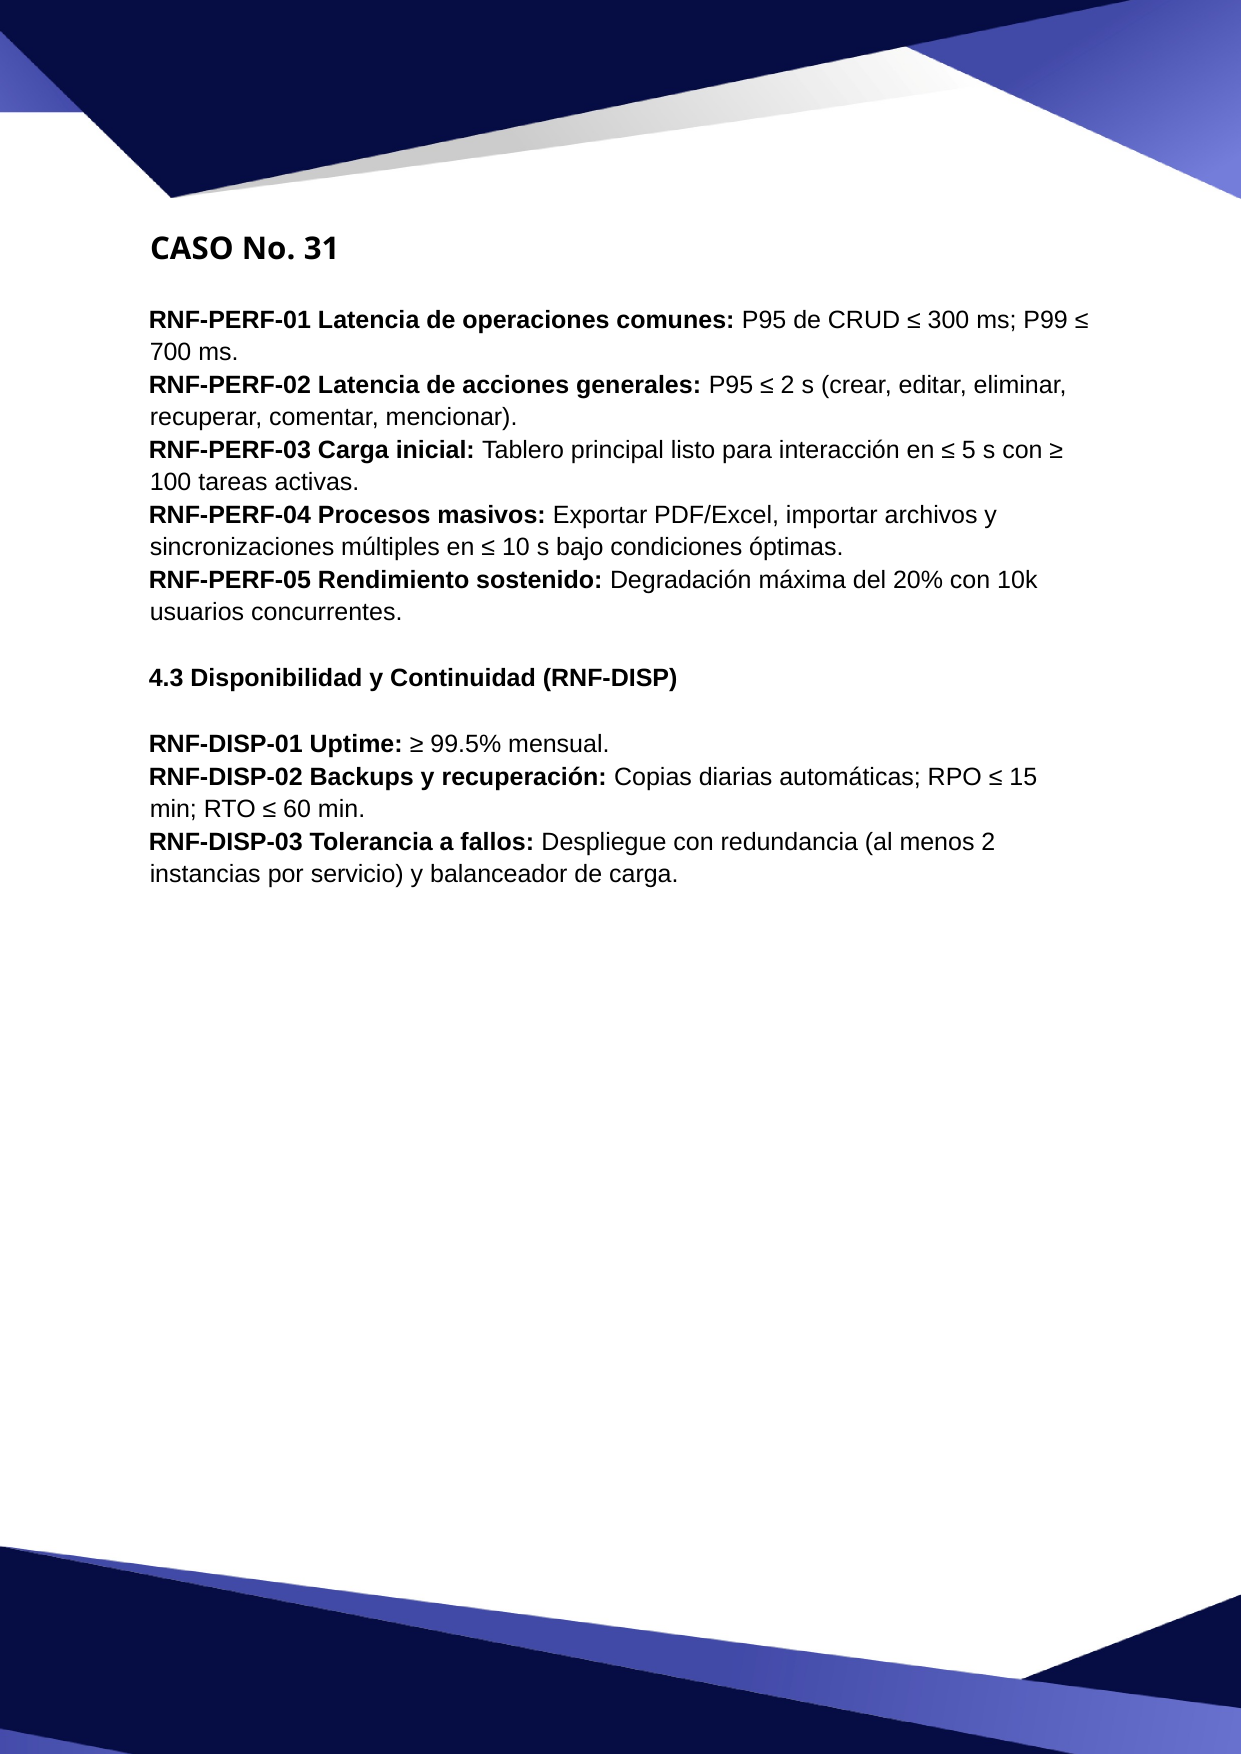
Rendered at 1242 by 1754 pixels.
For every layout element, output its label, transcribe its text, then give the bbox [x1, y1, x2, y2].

text RNF-DISP-01 Uptime: ≥ 99.5% mensual. [148, 729, 1090, 758]
text RNF-DISP-03 Tolerancia a fallos: Despliegue con redundancia (al menos 2 instancias por servicio) y balanceador de carga. [148, 827, 1090, 888]
text RNF-PERF-05 Rendimiento sostenido: Degradación máxima del 20% con 10k usuarios concurrentes. [148, 565, 1090, 626]
text RNF-PERF-03 Carga inicial: Tablero principal listo para interacción en ≤ 5 s con ≥ 100 tareas activas. [148, 435, 1090, 496]
text RNF-DISP-02 Backups y recuperación: Copias diarias automáticas; RPO ≤ 15 min; RTO ≤ 60 min. [148, 762, 1090, 823]
text RNF-PERF-01 Latencia de operaciones comunes: P95 de CRUD ≤ 300 ms; P99 ≤ 700 ms. [148, 305, 1090, 366]
text RNF-PERF-04 Procesos masivos: Exportar PDF/Excel, importar archivos y sincronizaciones múltiples en ≤ 10 s bajo condiciones óptimas. [148, 500, 1090, 561]
picture [0, 0, 1241, 1754]
text RNF-PERF-02 Latencia de acciones generales: P95 ≤ 2 s (crear, editar, eliminar, recuperar, comentar, mencionar). [148, 370, 1090, 431]
subtitle 4.3 Disponibilidad y Continuidad (RNF-DISP) [148, 663, 1090, 692]
